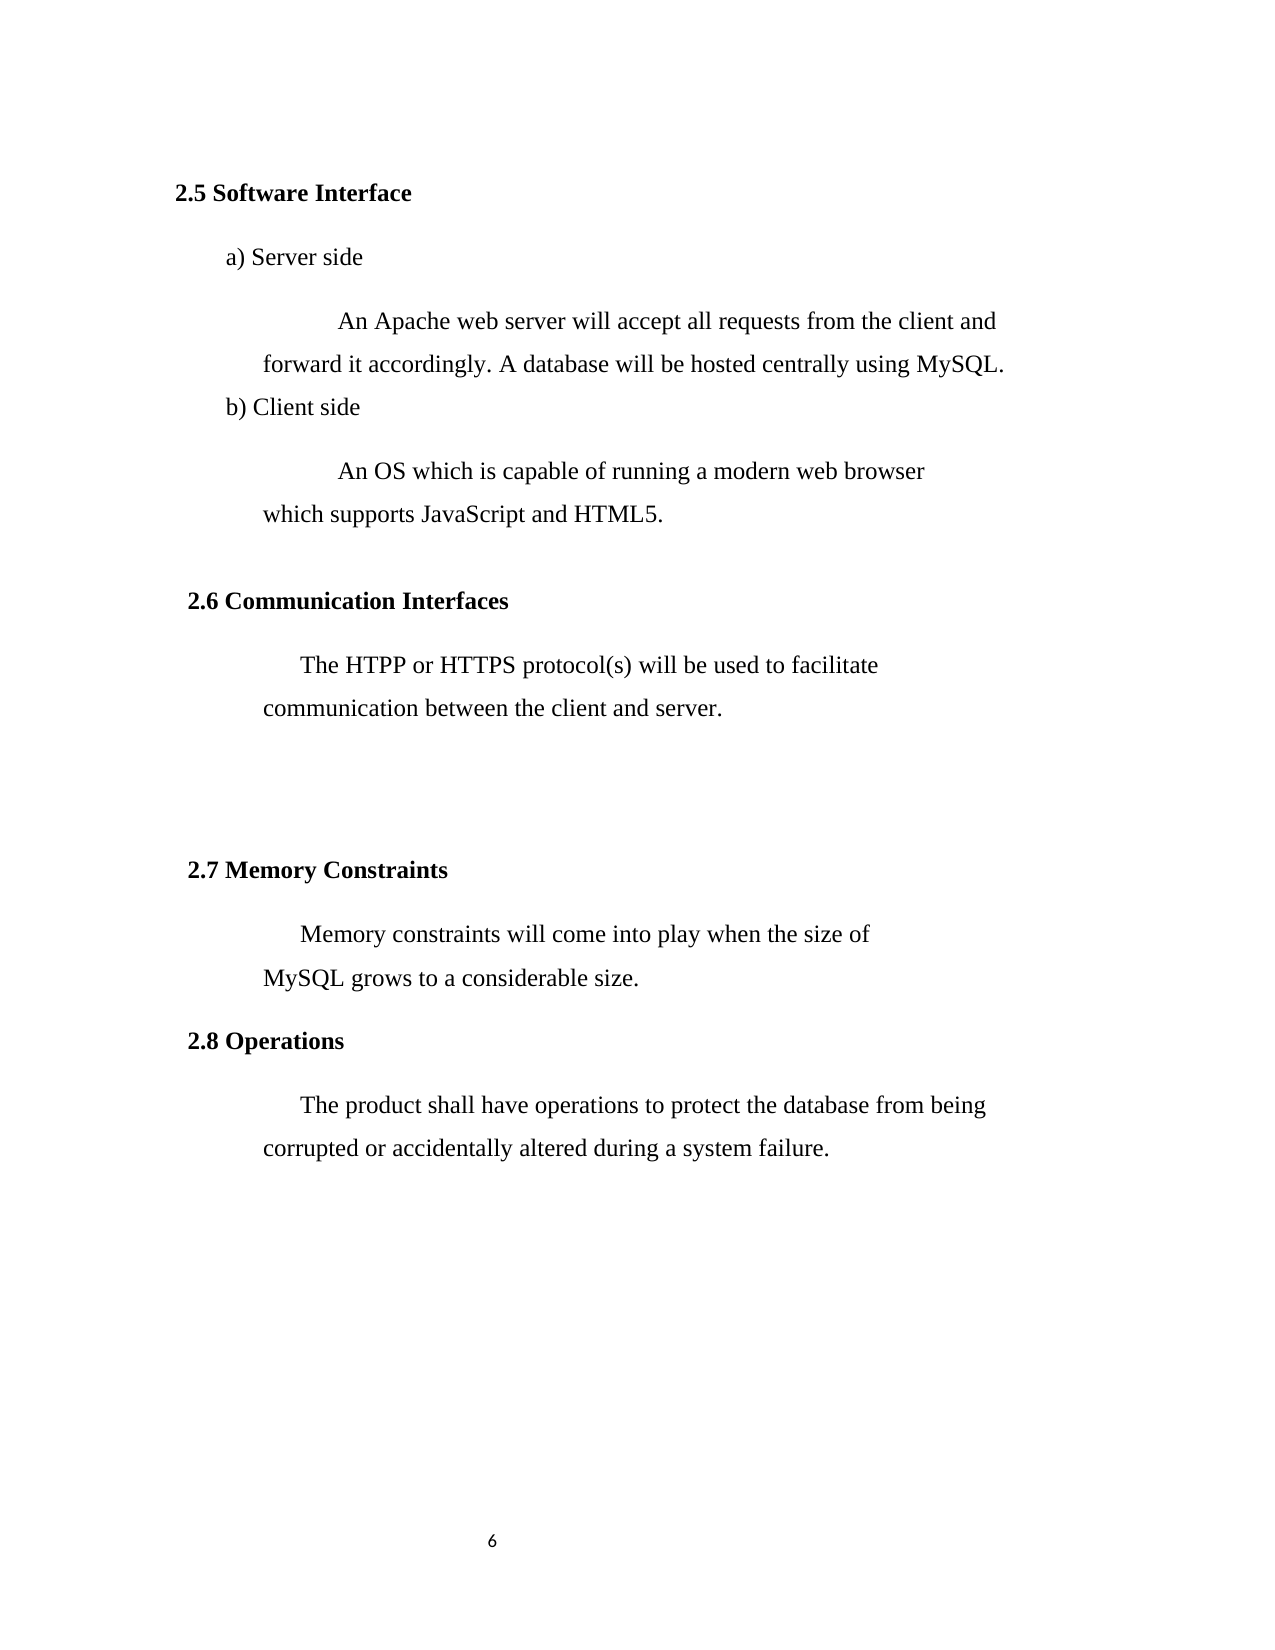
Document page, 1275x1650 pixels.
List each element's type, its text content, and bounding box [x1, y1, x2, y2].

text 2.8 Operations [150, 1026, 1125, 1054]
text b) Client side [150, 392, 1125, 421]
text The product shall have operations to protect the database from being corrupted or accidentally altered during a system failure. [263, 1090, 1030, 1162]
text An OS which is capable of running a modern web browser which supports JavaScript and HTML5. [263, 456, 932, 528]
text a) Server side [150, 242, 1125, 271]
text 2.5 Software Interface [150, 178, 1125, 207]
text 2.7 Memory Constraints [150, 856, 1125, 884]
text The HTPP or HTTPS protocol(s) will be used to facilitate communication between the client and server. [263, 650, 1030, 722]
text Memory constraints will come into play when the size of MySQL grows to a considerable size. [263, 919, 905, 991]
text An Apache web server will accept all requests from the client and forward it accordingly. A database will be hosted centrally using MySQL. [263, 306, 1030, 378]
text 2.6 Communication Interfaces [150, 586, 1125, 615]
